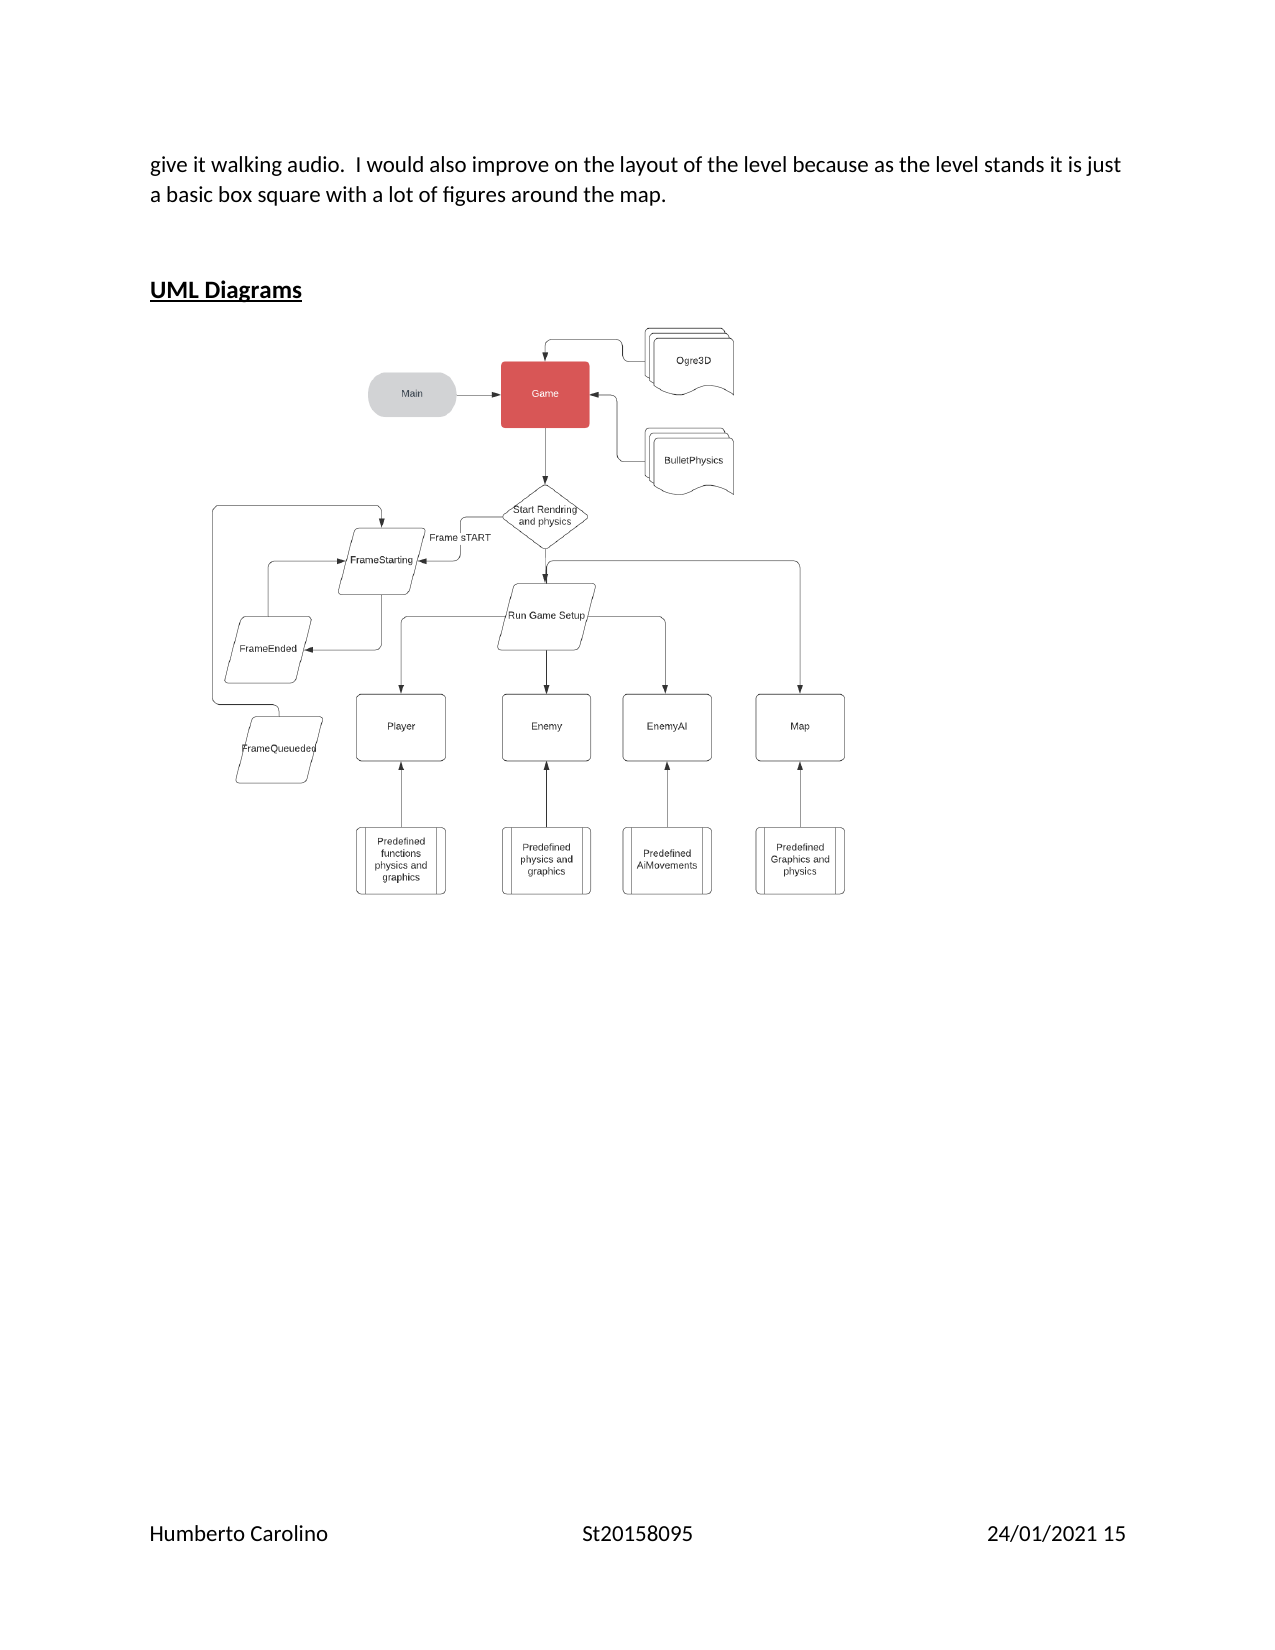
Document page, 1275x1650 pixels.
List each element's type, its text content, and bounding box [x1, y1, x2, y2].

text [150, 150, 1125, 208]
text UML Diagrams [150, 274, 1125, 304]
